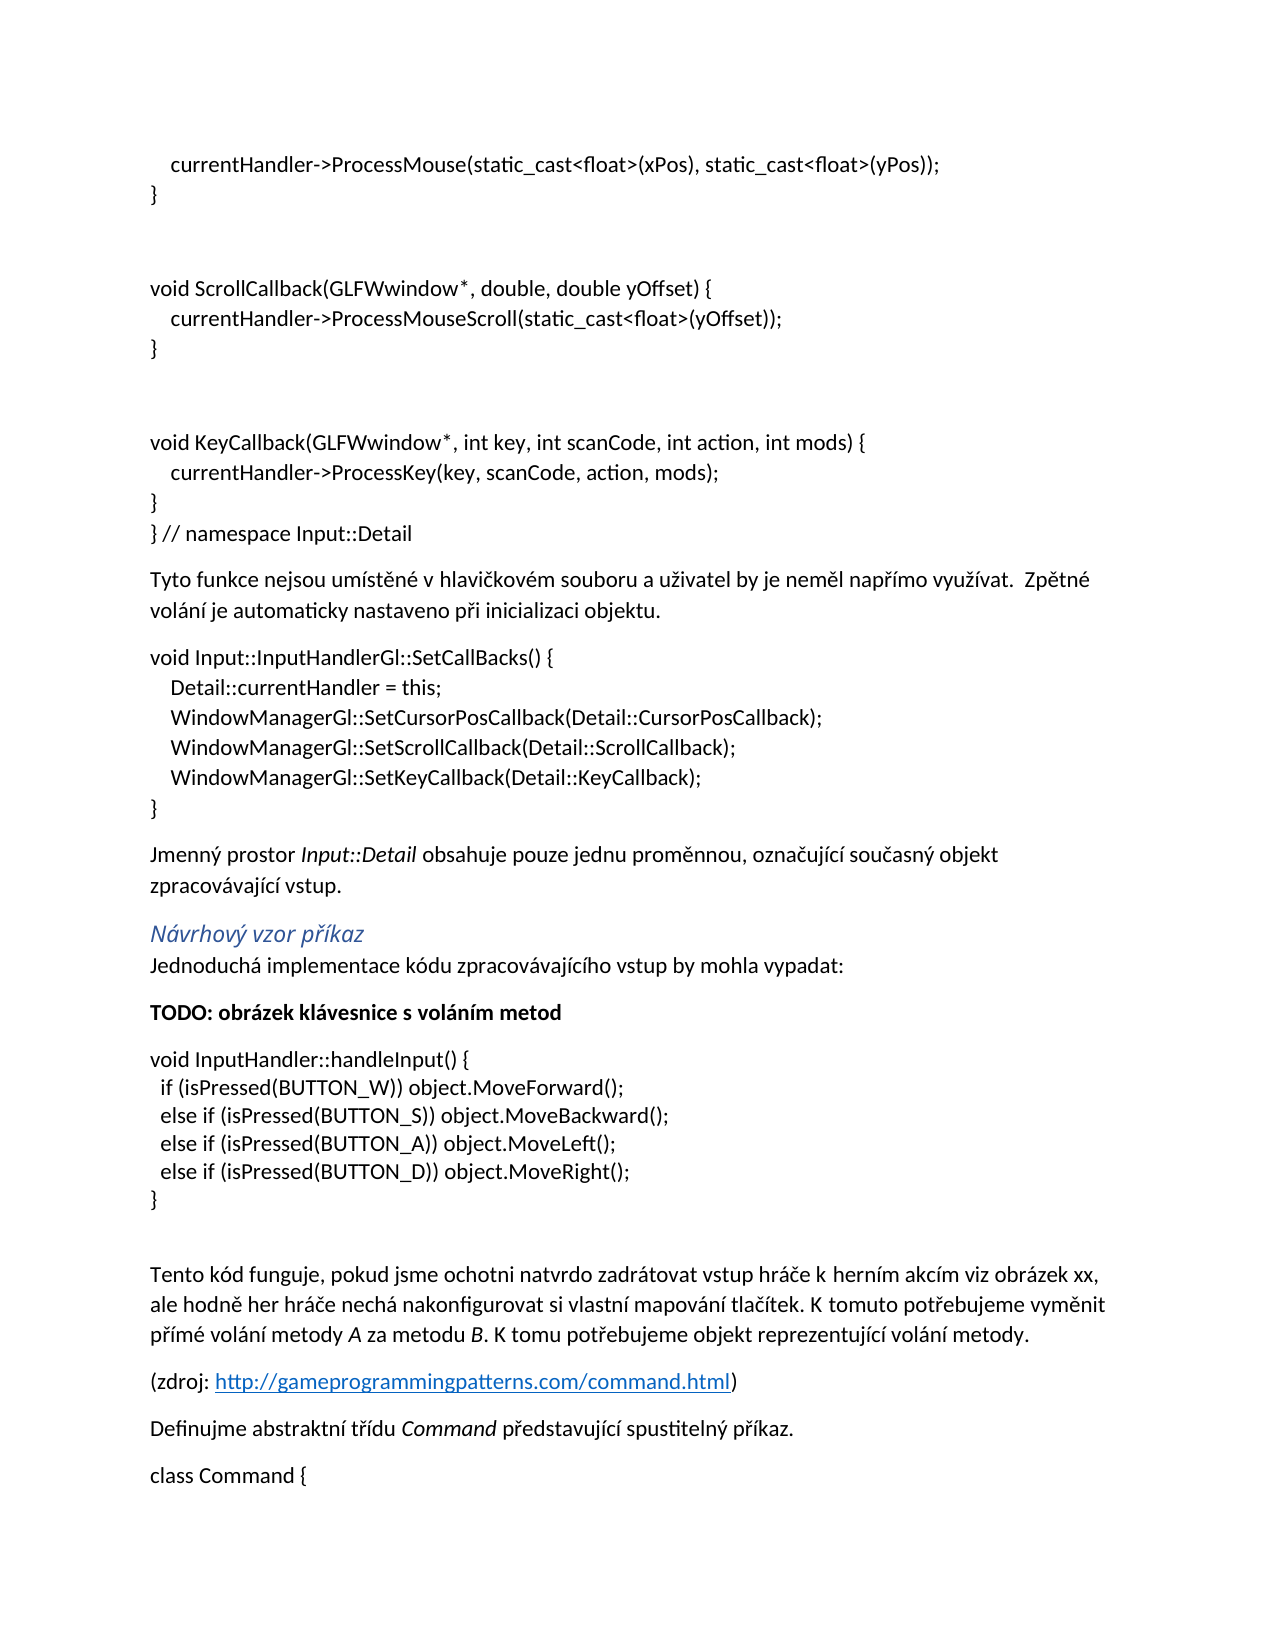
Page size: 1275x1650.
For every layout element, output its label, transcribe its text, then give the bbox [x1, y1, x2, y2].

text if (isPressed(BUTTON_W)) object.MoveForward(); [150, 1073, 1125, 1101]
text void Input::InputHandlerGl::SetCallBacks() { Detail::currentHandler = this; WindowManagerGl::SetCursorPosCallback(Detail::CursorPosCallback); WindowManagerGl::SetScrollCallback(Detail::ScrollCallback); WindowManagerGl::SetKeyCallback(Detail::KeyCallback); } [150, 643, 1125, 822]
text void ScrollCallback(GLFWwindow*, double, double yOffset) { currentHandler->ProcessMouseScroll(static_cast<float>(yOffset)); } [150, 274, 1125, 362]
text Jednoduchá implementace kódu zpracovávajícího vstup by mohla vypadat: [150, 951, 1125, 979]
text Tyto funkce nejsou umístěné v hlavičkovém souboru a uživatel by je neměl napřímo využívat. Zpětné volání je automaticky nastaveno při inicializaci objektu. [150, 566, 1125, 624]
text } [150, 1185, 1125, 1213]
text class Command { [150, 1461, 1125, 1489]
text Tento kód funguje, pokud jsme ochotni natvrdo zadrátovat vstup hráče k herním akcím viz obrázek xx, ale hodně her hráče nechá nakonfigurovat si vlastní mapování tlačítek. K tomuto potřebujeme vyměnit přímé volání metody A za metodu B. K tomu potřebujeme objekt reprezentující volání metody. [150, 1260, 1125, 1349]
text void InputHandler::handleInput() { [150, 1045, 1125, 1073]
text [150, 150, 1125, 208]
text else if (isPressed(BUTTON_D)) object.MoveRight(); [150, 1157, 1125, 1185]
text else if (isPressed(BUTTON_A)) object.MoveLeft(); [150, 1129, 1125, 1157]
text Jmenný prostor Input::Detail obsahuje pouze jednu proměnnou, označující současný objekt zpracovávající vstup. [150, 841, 1125, 899]
subtitle Návrhový vzor příkaz [150, 918, 1125, 949]
text (zdroj: http://gameprogrammingpatterns.com/command.html) [150, 1367, 1125, 1396]
text void KeyCallback(GLFWwindow*, int key, int scanCode, int action, int mods) { currentHandler->ProcessKey(key, scanCode, action, mods); } } // namespace Input::Detail [150, 428, 1125, 547]
text Definujme abstraktní třídu Command představující spustitelný příkaz. [150, 1414, 1125, 1442]
text else if (isPressed(BUTTON_S)) object.MoveBackward(); [150, 1101, 1125, 1129]
text TODO: obrázek klávesnice s voláním metod [150, 998, 1125, 1026]
